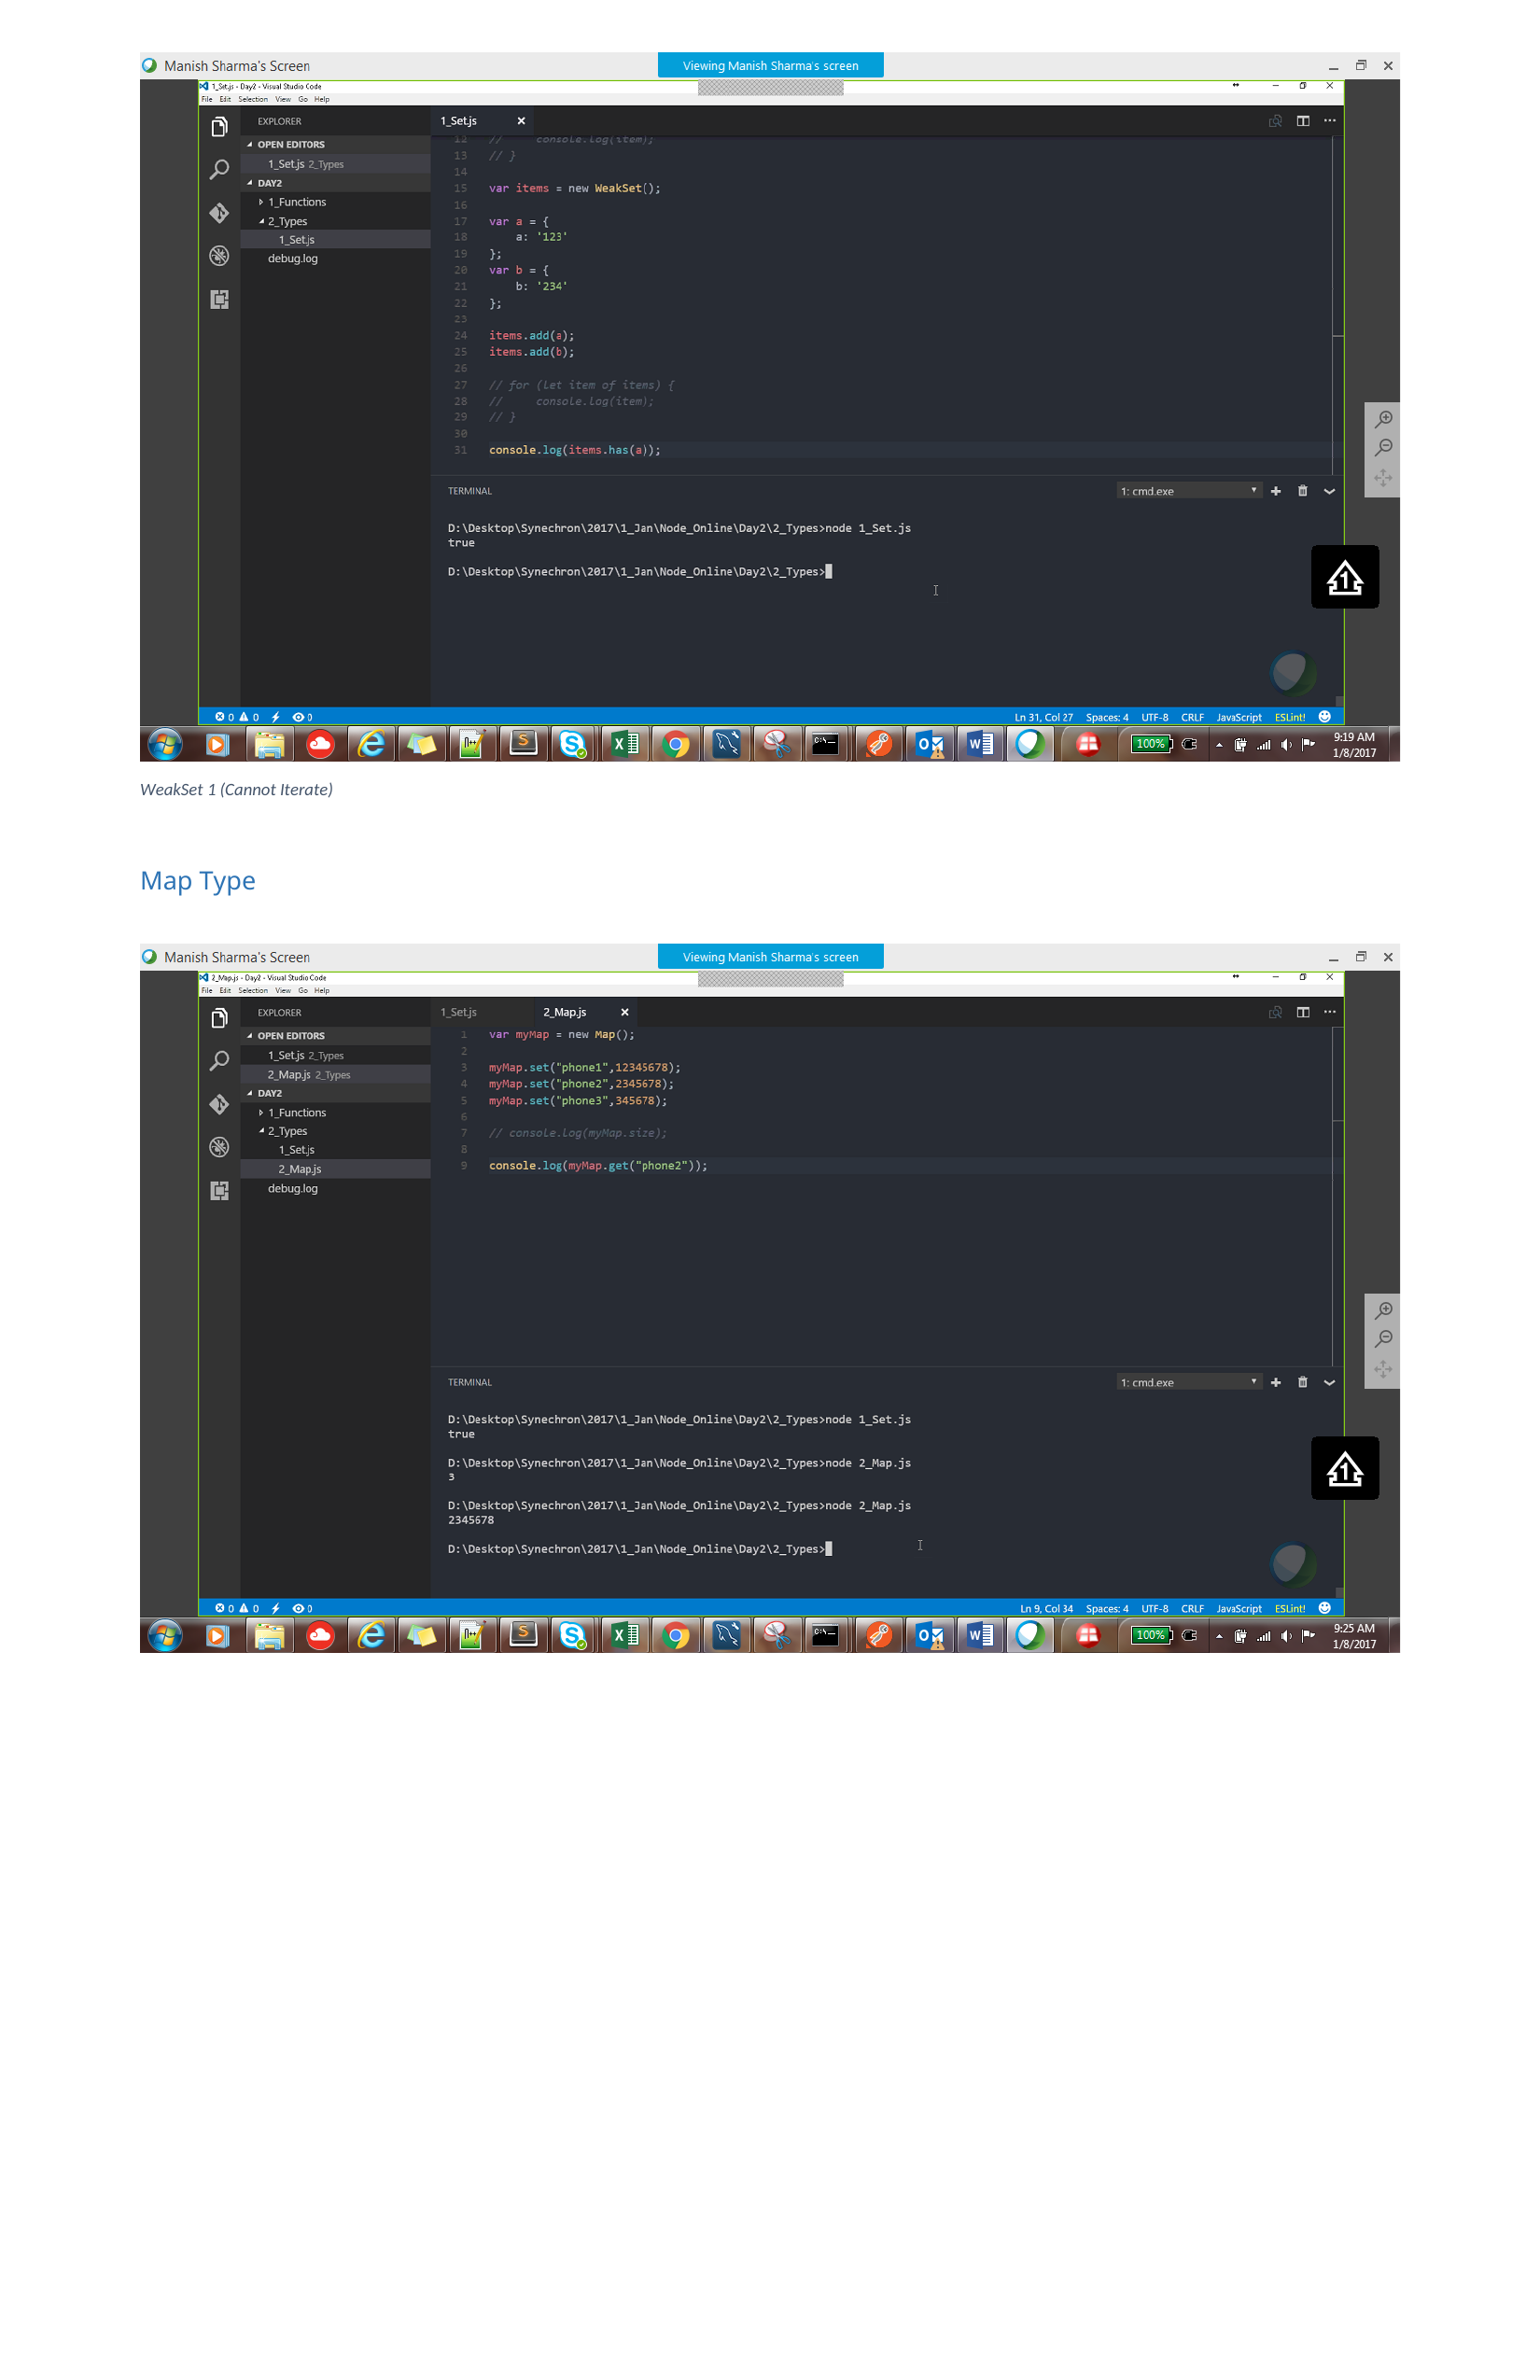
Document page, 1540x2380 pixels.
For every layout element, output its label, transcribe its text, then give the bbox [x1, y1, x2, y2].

picture [140, 944, 1400, 1653]
picture [735, 63, 741, 69]
picture [140, 52, 1400, 762]
picture [735, 954, 741, 960]
subtitle Map Type [140, 863, 1400, 898]
